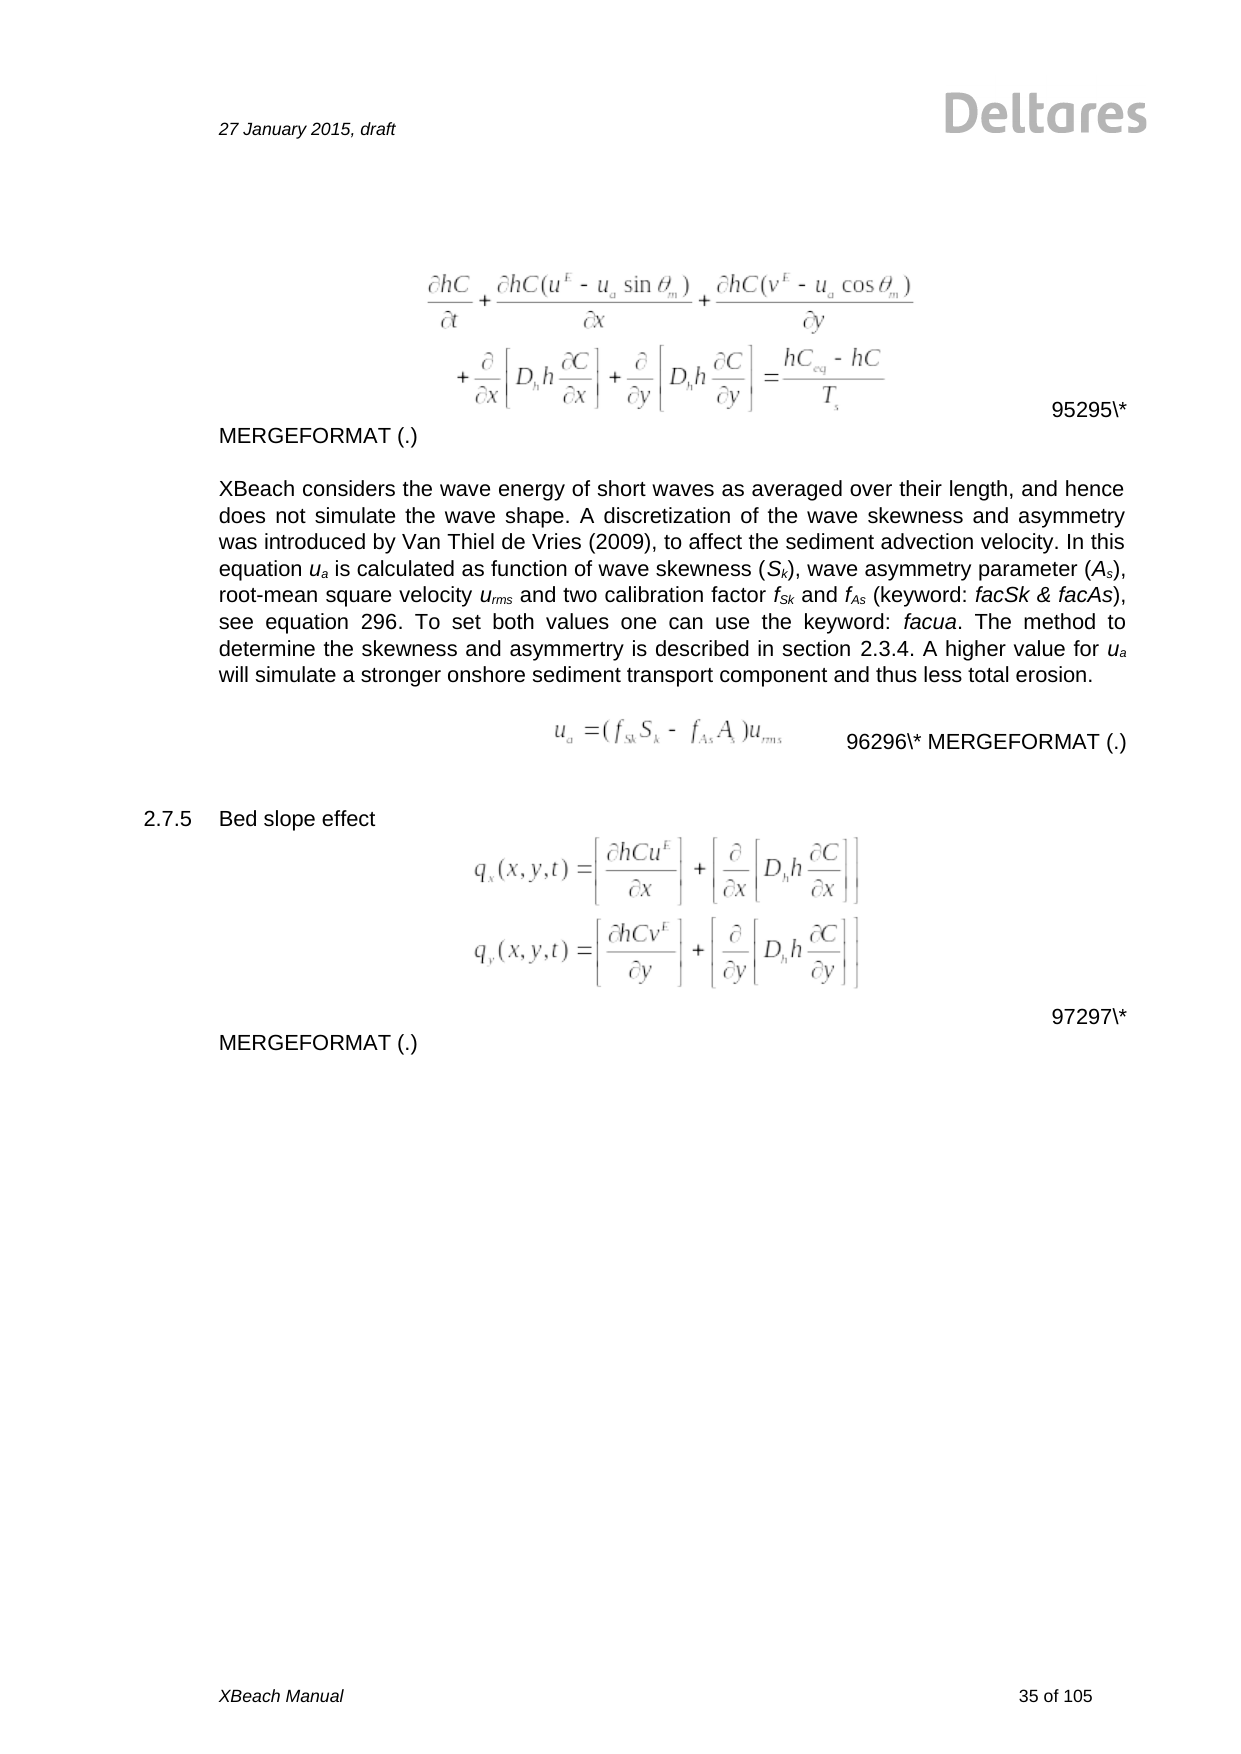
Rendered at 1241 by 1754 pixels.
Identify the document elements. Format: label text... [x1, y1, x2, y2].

subtitle Bed slope effect [192, 806, 1126, 832]
picture [945, 75, 1147, 133]
text XBeach considers the wave energy of short waves as averaged over their length, and hence does not simulate the wave shape. A discretization of the wave skewness and asymmetry was introduced by Van Thiel de Vries (2009), to affect the sediment advection velocity. In this equation ua is calculated as function of wave skewness (Sk), wave asymmetry parameter (As), root-mean square velocity urms and two calibration factor fSk and fAs (keyword: facSk & facAs), see equation . To set both values one can use the keyword: facua. The method to determine the skewness and asymmertry is described in section 2.3.4. A higher value for ua will simulate a stronger onshore sediment transport component and thus less total erosion. [218, 475, 1126, 687]
